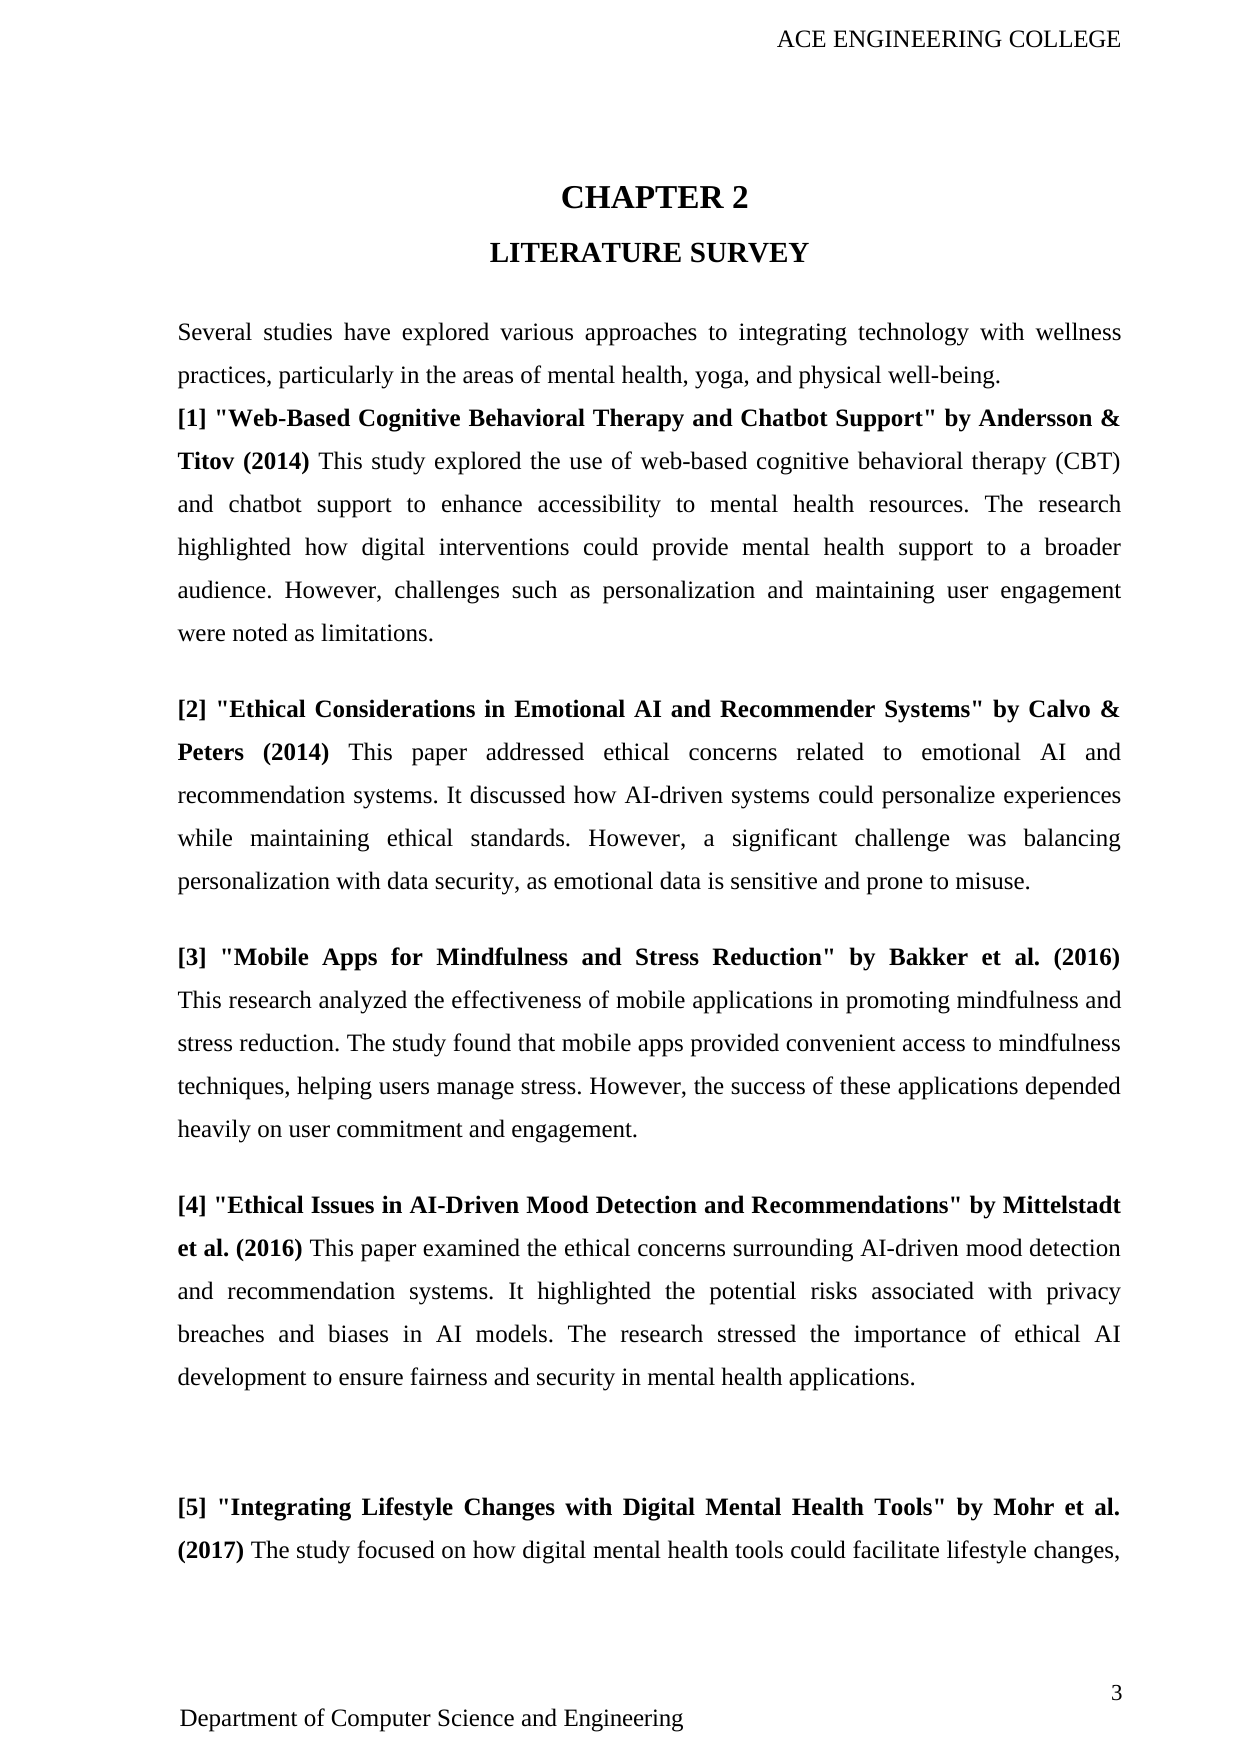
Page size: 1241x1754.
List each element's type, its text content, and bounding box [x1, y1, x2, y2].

text Several studies have explored various approaches to integrating technology with wellness practices, particularly in the areas of mental health, yoga, and physical well-being. [177, 317, 1122, 388]
text [3] "Mobile Apps for Mindfulness and Stress Reduction" by Bakker et al. (2016) This research analyzed the effectiveness of mobile applications in promoting mindfulness and stress reduction. The study found that mobile apps provided convenient access to mindfulness techniques, helping users manage stress. However, the success of these applications depended heavily on user commitment and engagement. [177, 942, 1122, 1143]
text CHAPTER 2 [561, 177, 754, 216]
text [177, 1492, 1122, 1563]
text [4] "Ethical Issues in AI-Driven Mood Detection and Recommendations" by Mittelstadt et al. (2016) This paper examined the ethical concerns surrounding AI-driven mood detection and recommendation systems. It highlighted the potential risks associated with privacy breaches and biases in AI models. The research stressed the importance of ethical AI development to ensure fairness and security in mental health applications. [177, 1190, 1122, 1391]
text [1] "Web-Based Cognitive Behavioral Therapy and Chatbot Support" by Andersson & Titov (2014) This study explored the use of web-based cognitive behavioral therapy (CBT) and chatbot support to enhance accessibility to mental health resources. The research highlighted how digital interventions could provide mental health support to a broader audience. However, challenges such as personalization and maintaining user engagement were noted as limitations. [177, 403, 1122, 647]
text LITERATURE SURVEY [177, 235, 1122, 268]
text [2] "Ethical Considerations in Emotional AI and Recommender Systems" by Calvo & Peters (2014) This paper addressed ethical concerns related to emotional AI and recommendation systems. It discussed how AI-driven systems could personalize experiences while maintaining ethical standards. However, a significant challenge was balancing personalization with data security, as emotional data is sensitive and prone to misuse. [177, 694, 1122, 895]
